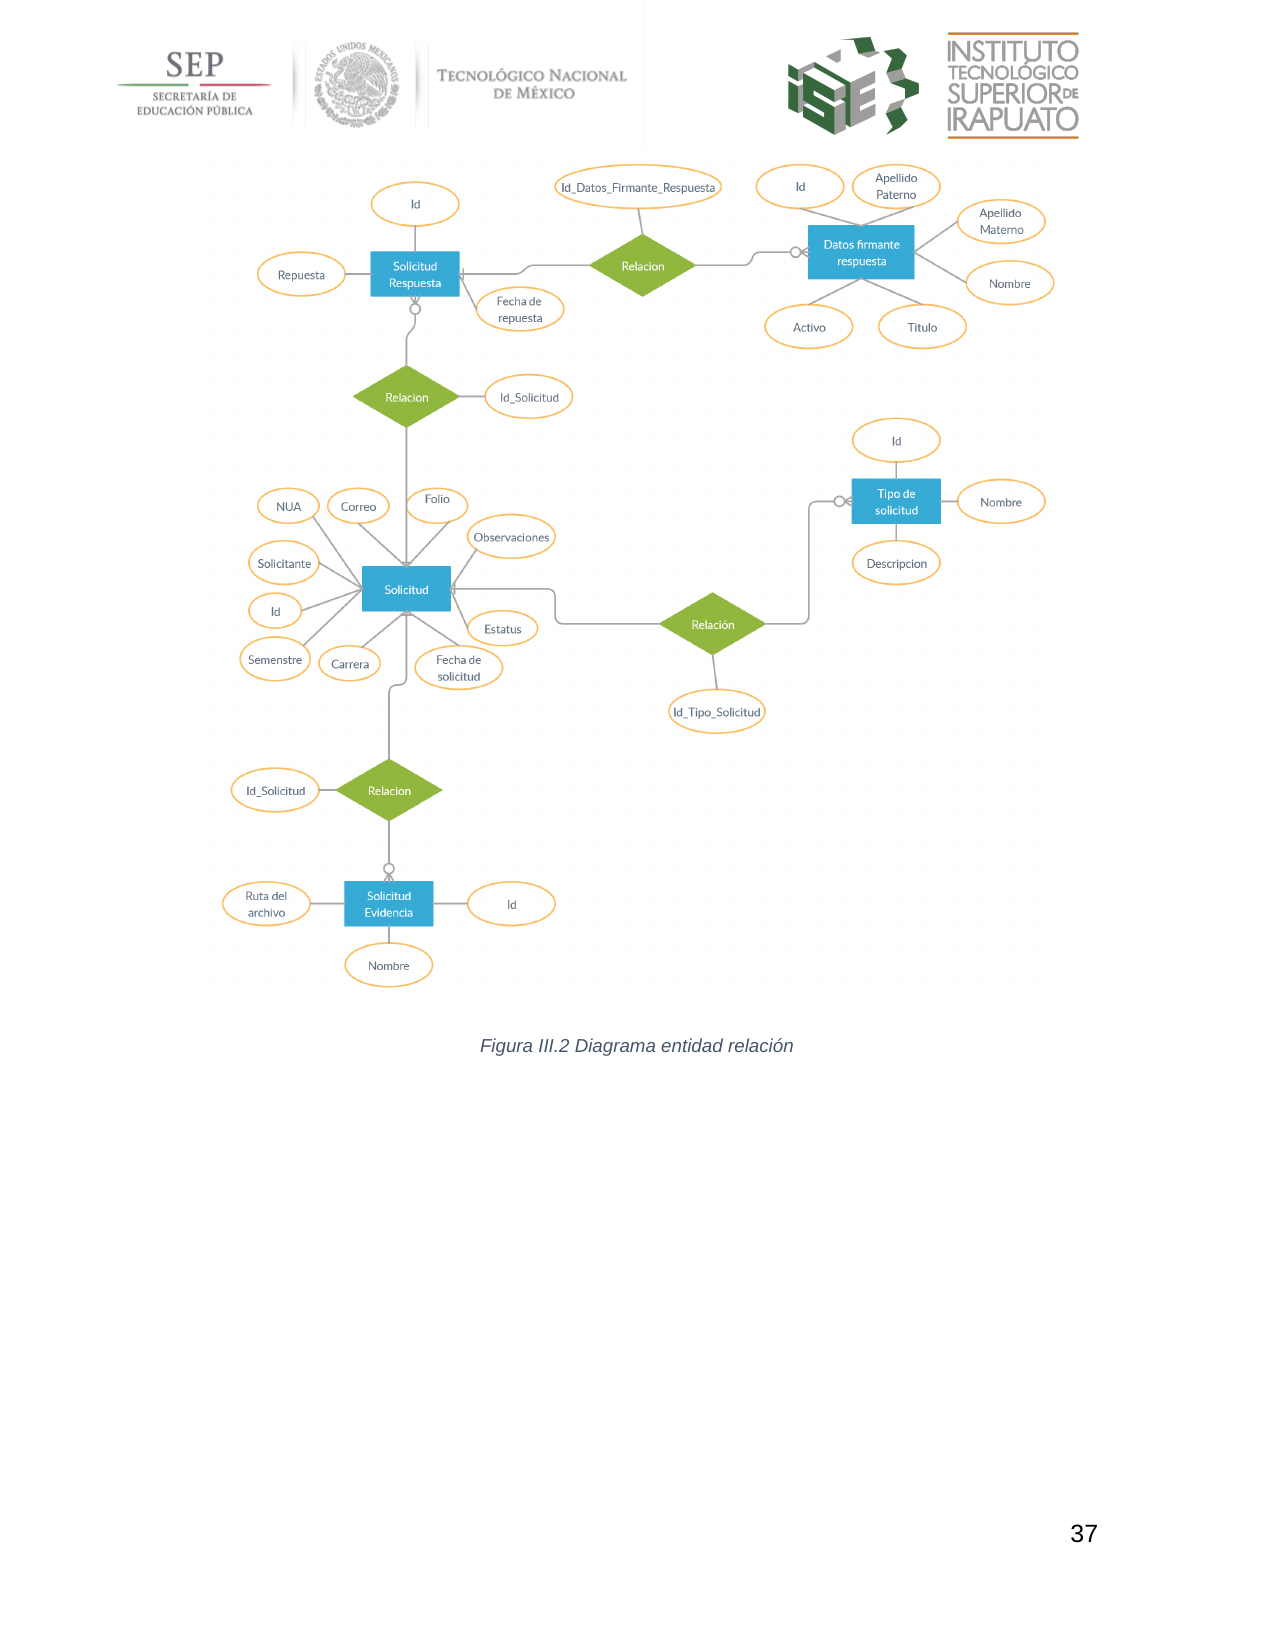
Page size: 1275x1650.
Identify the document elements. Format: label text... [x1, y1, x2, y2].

picture [90, 0, 1214, 1004]
text Figura III.2 Diagrama entidad relación [177, 1035, 1098, 1056]
